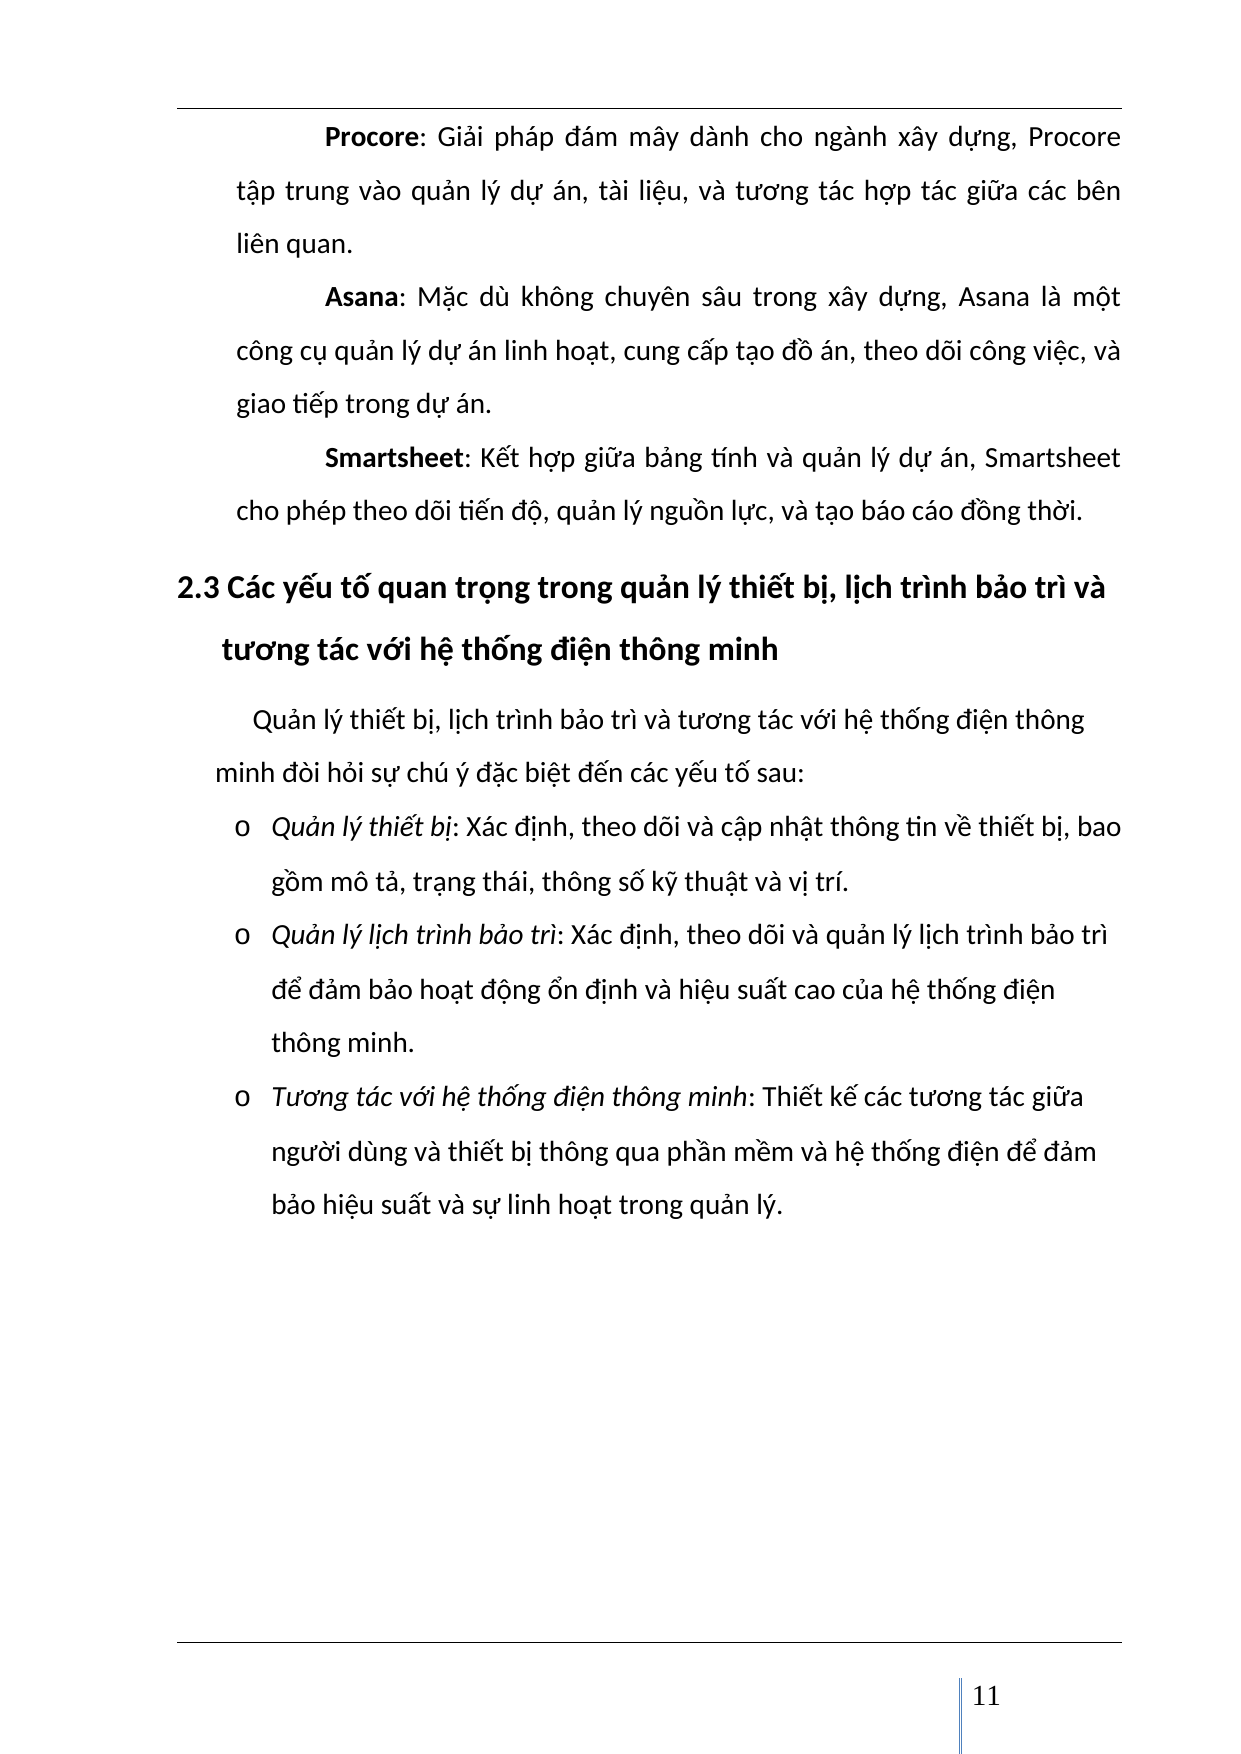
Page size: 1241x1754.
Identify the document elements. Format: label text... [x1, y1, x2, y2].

text Procore: Giải pháp đám mây dành cho ngành xây dựng, Procore tập trung vào quản lý dự án, tài liệu, và tương tác hợp tác giữa các bên liên quan. [236, 118, 1122, 261]
text Quản lý thiết bị, lịch trình bảo trì và tương tác với hệ thống điện thông minh đòi hỏi sự chú ý đặc biệt đến các yếu tố sau: [215, 701, 1122, 790]
subtitle 2.3 Các yếu tố quan trọng trong quản lý thiết bị, lịch trình bảo trì và tương tác với hệ thống điện thông minh [177, 566, 1122, 668]
list Quản lý thiết bị: Xác định, theo dõi và cập nhật thông tin về thiết bị, bao gồm mô tả, trạng thái, thông số kỹ thuật và vị trí. [233, 808, 1122, 898]
text Smartsheet: Kết hợp giữa bảng tính và quản lý dự án, Smartsheet cho phép theo dõi tiến độ, quản lý nguồn lực, và tạo báo cáo đồng thời. [236, 439, 1122, 528]
list Tương tác với hệ thống điện thông minh: Thiết kế các tương tác giữa người dùng và thiết bị thông qua phần mềm và hệ thống điện để đảm bảo hiệu suất và sự linh hoạt trong quản lý. [233, 1078, 1122, 1222]
text Asana: Mặc dù không chuyên sâu trong xây dựng, Asana là một công cụ quản lý dự án linh hoạt, cung cấp tạo đồ án, theo dõi công việc, và giao tiếp trong dự án. [236, 278, 1122, 421]
list Quản lý lịch trình bảo trì: Xác định, theo dõi và quản lý lịch trình bảo trì để đảm bảo hoạt động ổn định và hiệu suất cao của hệ thống điện thông minh. [233, 916, 1122, 1060]
